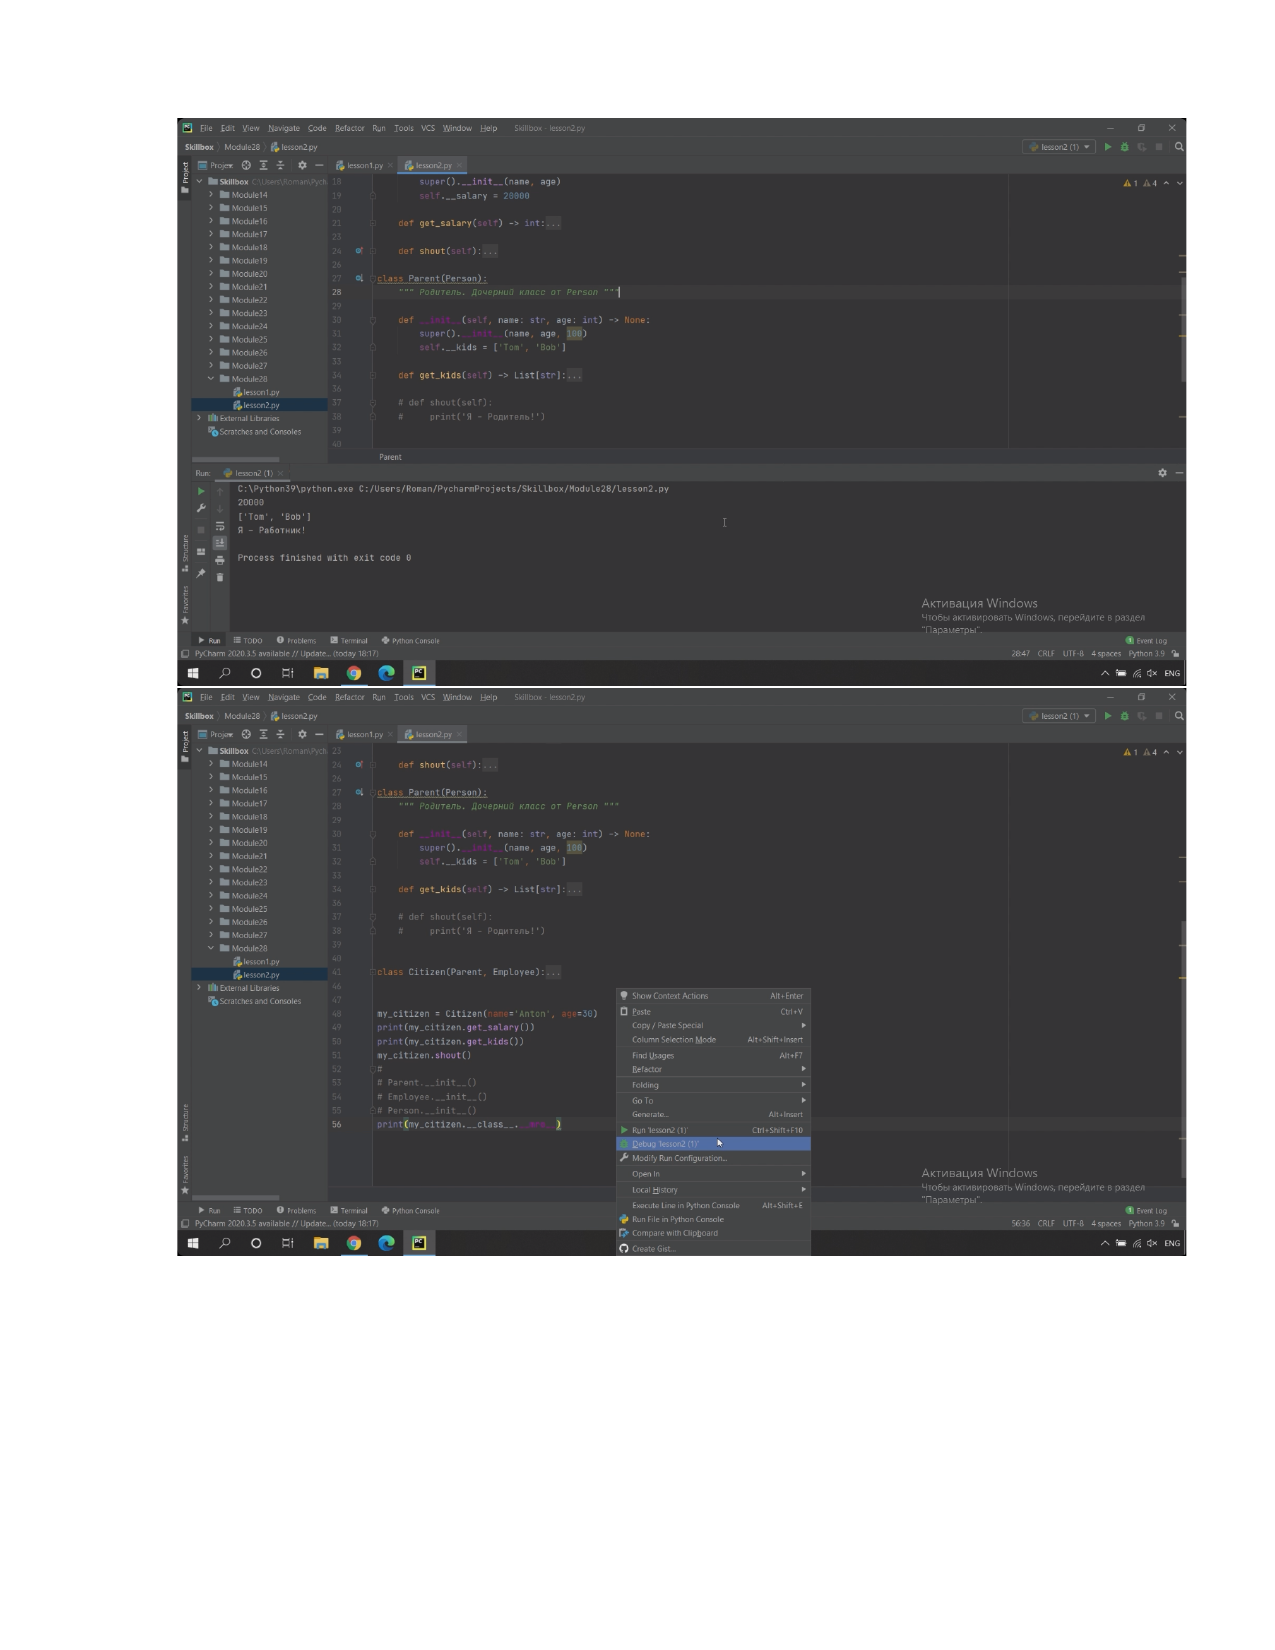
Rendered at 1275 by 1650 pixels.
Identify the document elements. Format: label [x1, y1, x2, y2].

picture [177, 118, 1187, 686]
picture [177, 688, 1187, 1256]
